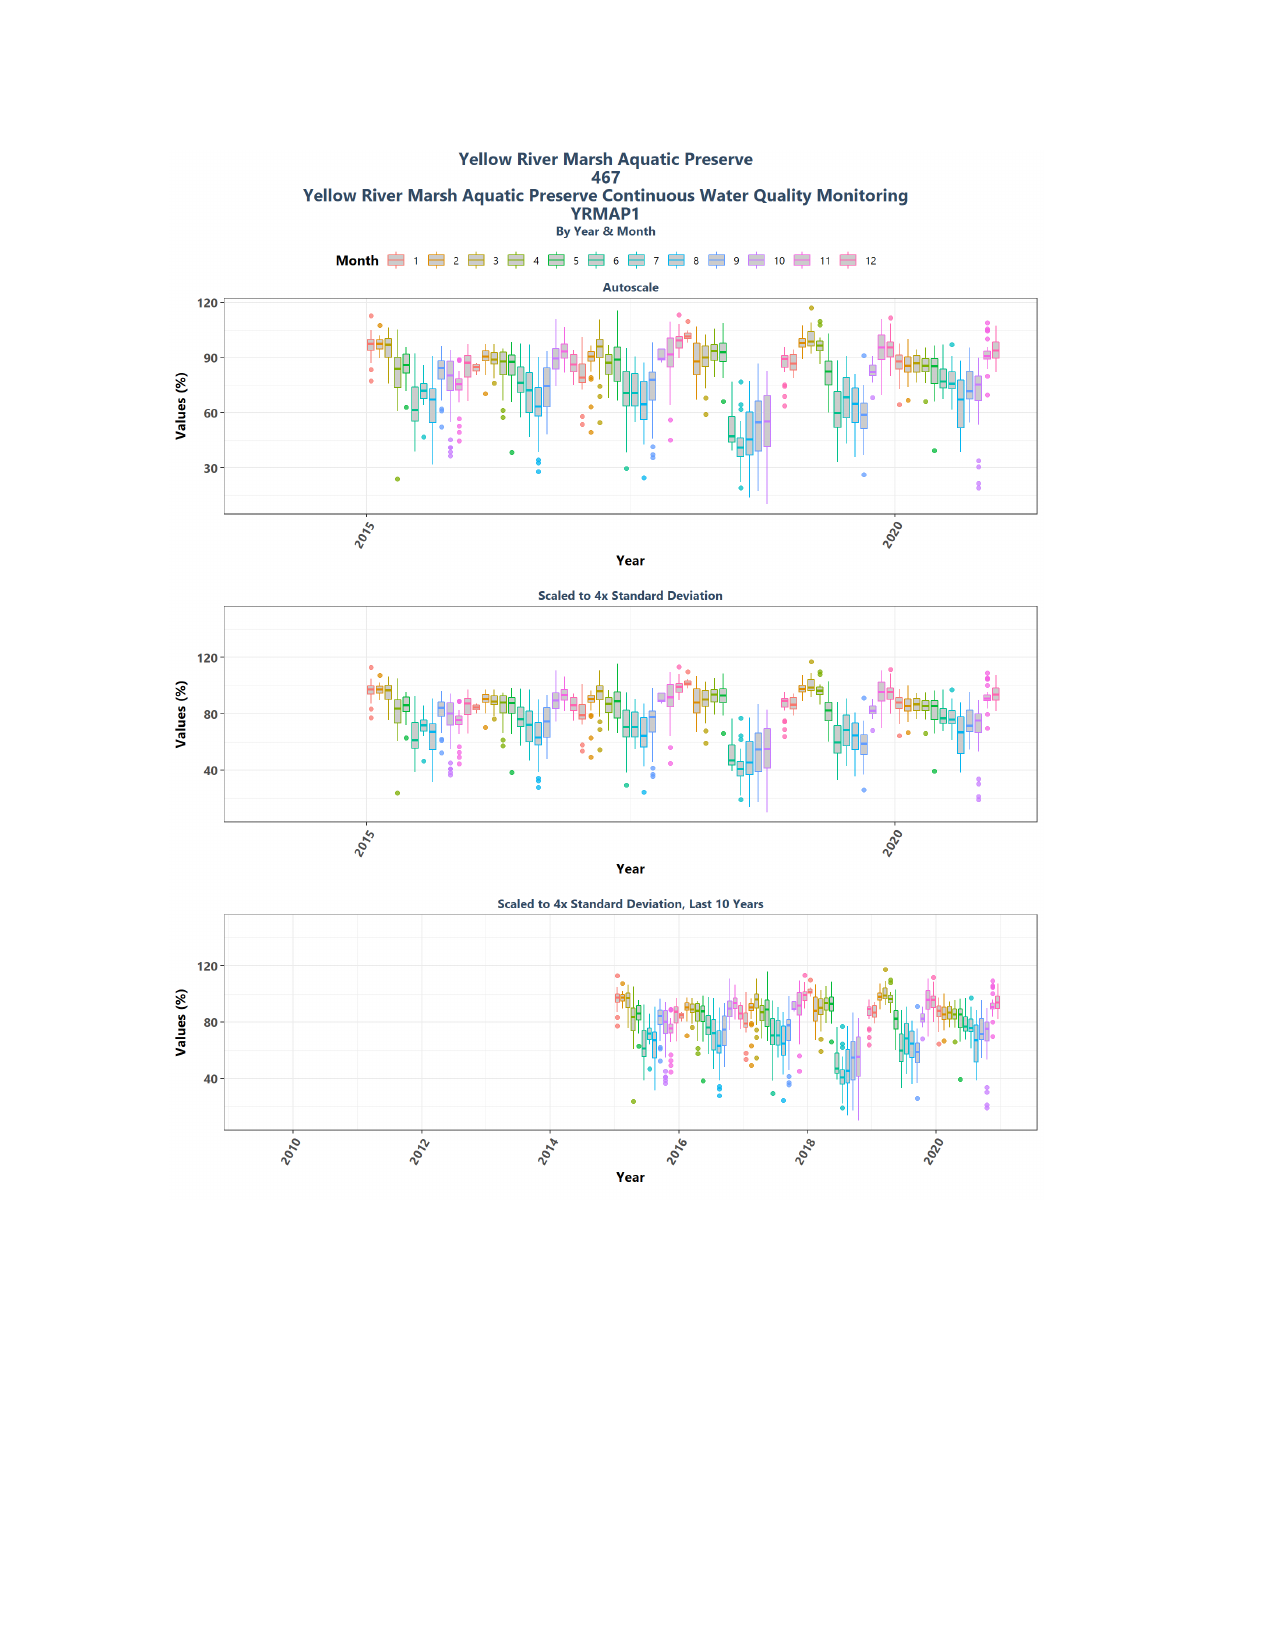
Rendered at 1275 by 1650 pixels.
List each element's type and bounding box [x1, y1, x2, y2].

picture [168, 150, 1044, 1200]
